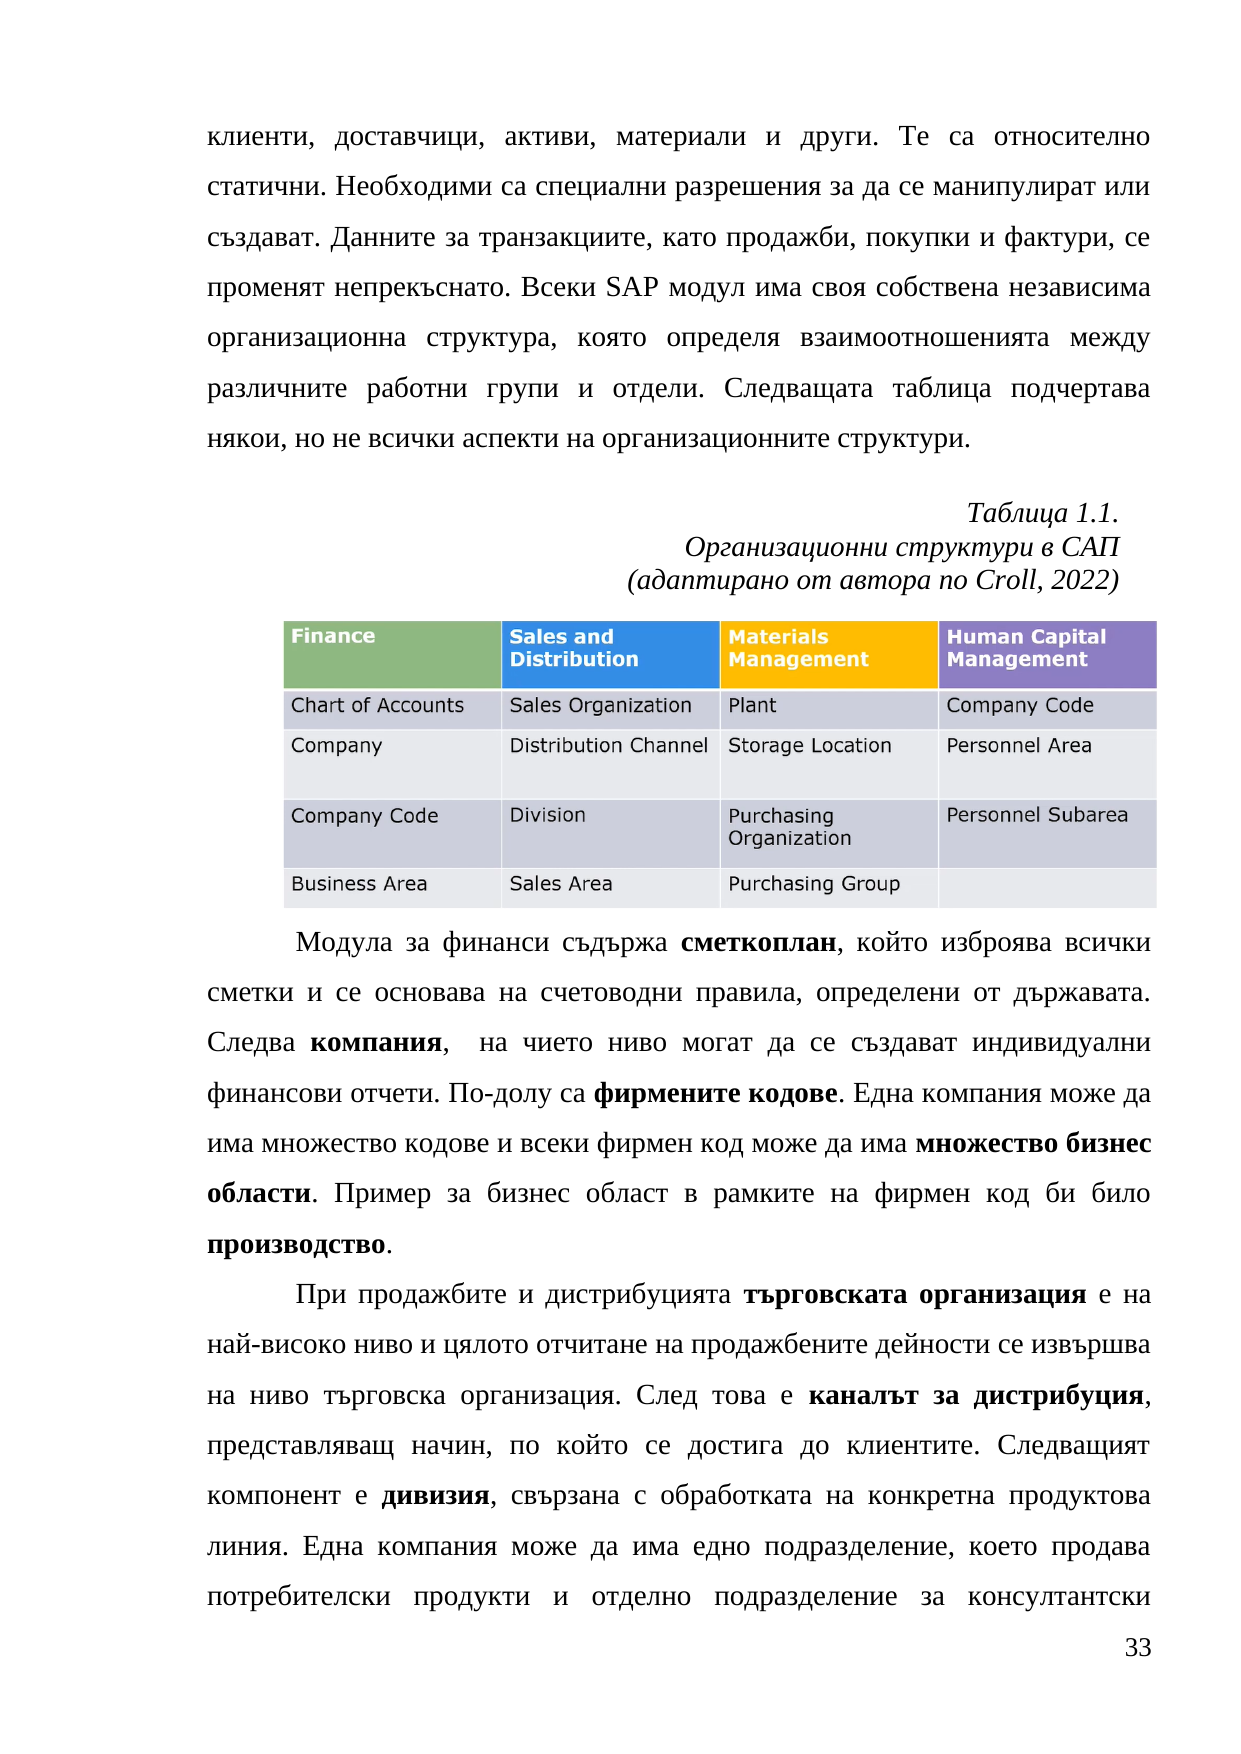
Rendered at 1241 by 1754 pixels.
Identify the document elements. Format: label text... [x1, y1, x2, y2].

text Модула за финанси съдържа сметкоплан, който изброява всички сметки и се основава на счетоводни правила, определени от държавата. Следва компания, на чието ниво могат да се създават индивидуални финансови отчети. По-долу са фирмените кодове. Една компания може да има множество кодове и всеки фирмен код може да има множество бизнес области. Пример за бизнес област в рамките на фирмен код би било производство. [207, 924, 1152, 1259]
picture [281, 621, 1158, 909]
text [207, 118, 1152, 453]
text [207, 1276, 1152, 1612]
title Таблица 1.1. Организационни структури в САП (адаптирано от автора по Croll, 2022) [266, 495, 1122, 596]
